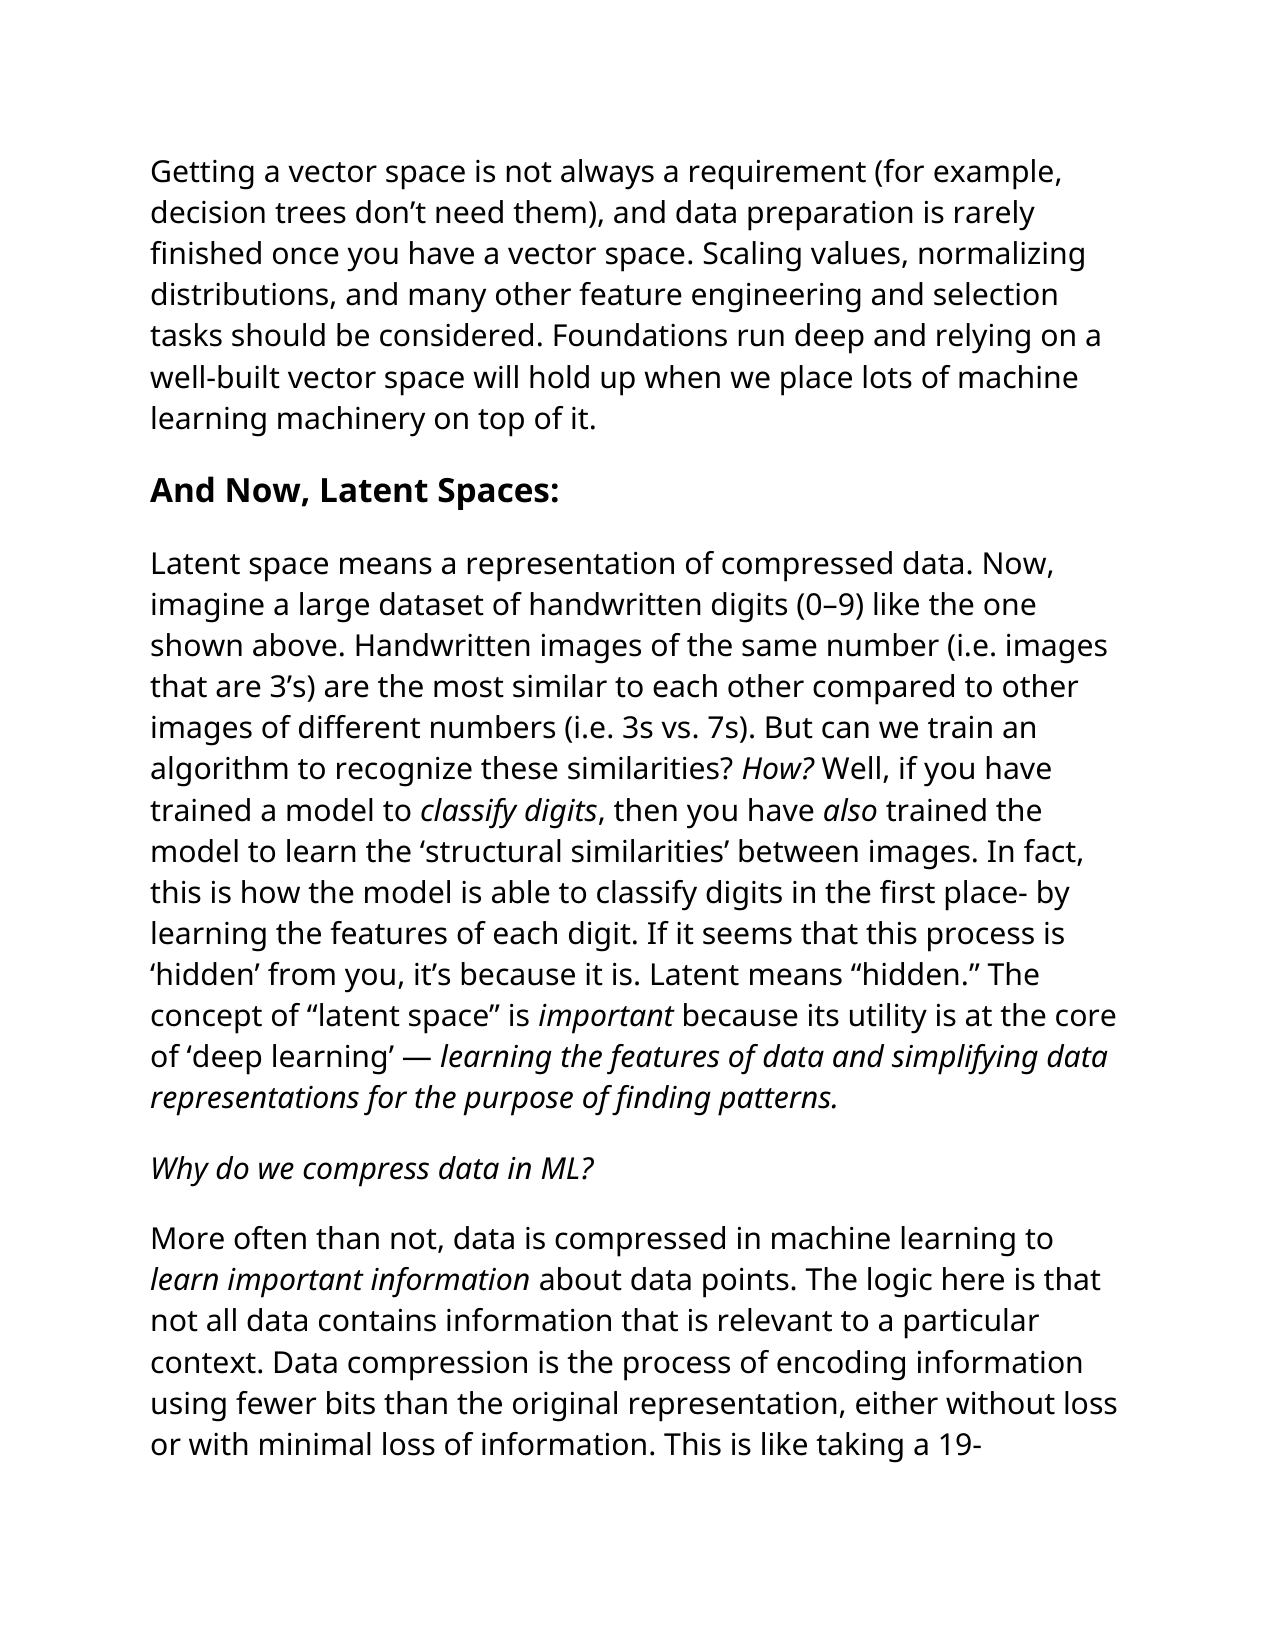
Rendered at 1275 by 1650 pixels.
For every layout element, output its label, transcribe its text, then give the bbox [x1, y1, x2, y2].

text Why do we compress data in ML? [150, 1147, 1125, 1188]
text Getting a vector space is not always a requirement (for example, decision trees don’t need them), and data preparation is rarely finished once you have a vector space. Scaling values, normalizing distributions, and many other feature engineering and selection tasks should be considered. Foundations run deep and relying on a well-built vector space will hold up when we place lots of machine learning machinery on top of it. [150, 150, 1125, 438]
text And Now, Latent Spaces: [150, 467, 1125, 513]
text Latent space means a representation of compressed data. Now, imagine a large dataset of handwritten digits (0–9) like the one shown above. Handwritten images of the same number (i.e. images that are 3’s) are the most similar to each other compared to other images of different numbers (i.e. 3s vs. 7s). But can we train an algorithm to recognize these similarities? How? Well, if you have trained a model to classify digits, then you have also trained the model to learn the ‘structural similarities’ between images. In fact, this is how the model is able to classify digits in the first place- by learning the features of each digit. If it seems that this process is ‘hidden’ from you, it’s because it is. Latent means “hidden.” The concept of “latent space” is important because its utility is at the core of ‘deep learning’ — learning the features of data and simplifying data representations for the purpose of finding patterns. [150, 542, 1125, 1118]
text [150, 1217, 1125, 1464]
